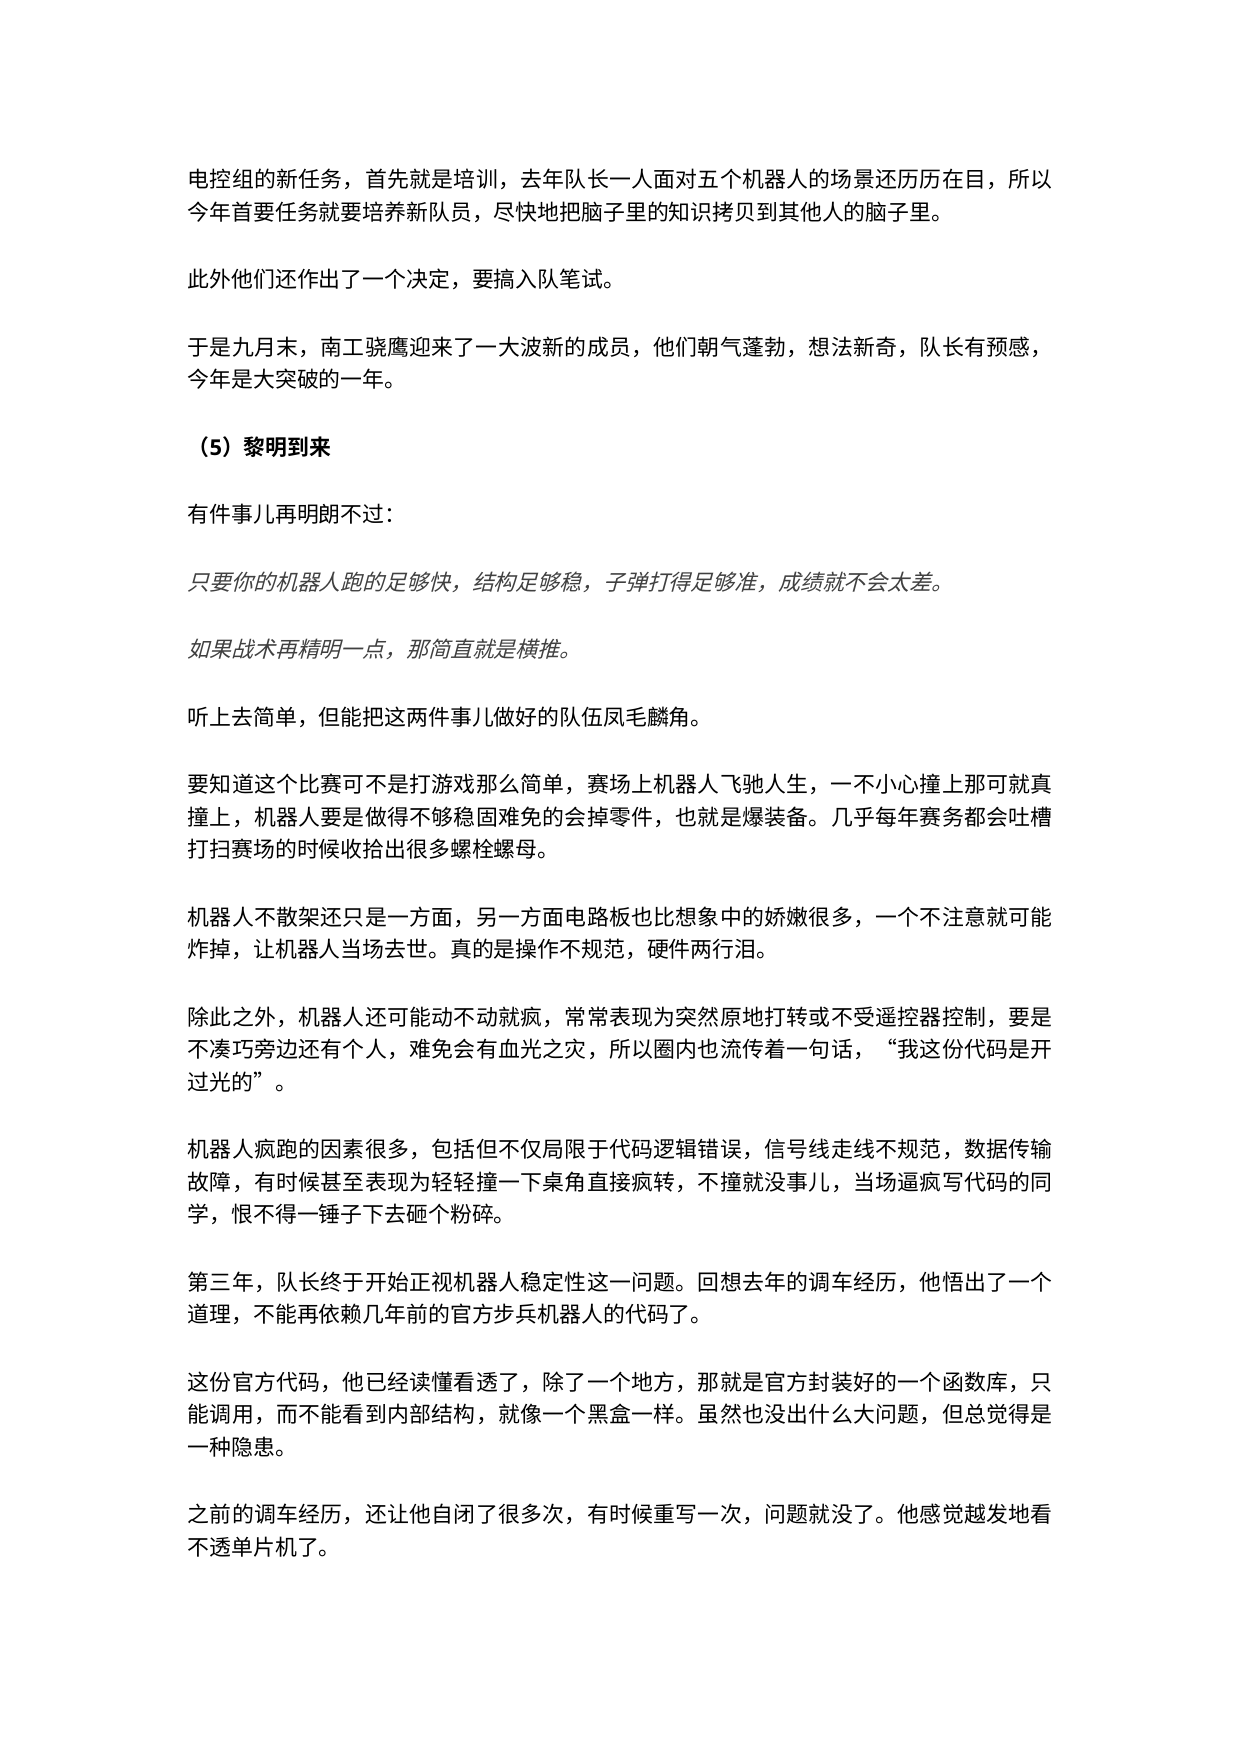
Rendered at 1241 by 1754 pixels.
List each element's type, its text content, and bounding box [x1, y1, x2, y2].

text 电控组的新任务，首先就是培训，去年队长一人面对五个机器人的场景还历历在目，所以今年首要任务就要培养新队员，尽快地把脑子里的知识拷贝到其他人的脑子里。 [187, 162, 1053, 227]
text （5）黎明到来 [187, 429, 1053, 462]
text 机器人疯跑的因素很多，包括但不仅局限于代码逻辑错误，信号线走线不规范，数据传输故障，有时候甚至表现为轻轻撞一下桌角直接疯转，不撞就没事儿，当场逼疯写代码的同学，恨不得一锤子下去砸个粉碎。 [187, 1132, 1053, 1229]
text 除此之外，机器人还可能动不动就疯，常常表现为突然原地打转或不受遥控器控制，要是不凑巧旁边还有个人，难免会有血光之灾，所以圈内也流传着一句话，“我这份代码是开过光的”。 [187, 999, 1053, 1097]
text 要知道这个比赛可不是打游戏那么简单，赛场上机器人飞驰人生，一不小心撞上那可就真撞上，机器人要是做得不够稳固难免的会掉零件，也就是爆装备。几乎每年赛务都会吐槽打扫赛场的时候收拾出很多螺栓螺母。 [187, 767, 1053, 864]
text 此外他们还作出了一个决定，要搞入队笔试。 [187, 262, 1053, 294]
text 之前的调车经历，还让他自闭了很多次，有时候重写一次，问题就没了。他感觉越发地看不透单片机了。 [187, 1497, 1053, 1562]
text 有件事儿再明朗不过： [187, 497, 1053, 529]
text 这份官方代码，他已经读懂看透了，除了一个地方，那就是官方封装好的一个函数库，只能调用，而不能看到内部结构，就像一个黑盒一样。虽然也没出什么大问题，但总觉得是一种隐患。 [187, 1364, 1053, 1462]
text 听上去简单，但能把这两件事儿做好的队伍凤毛麟角。 [187, 699, 1053, 732]
text 第三年，队长终于开始正视机器人稳定性这一问题。回想去年的调车经历，他悟出了一个道理，不能再依赖几年前的官方步兵机器人的代码了。 [187, 1264, 1053, 1329]
text 只要你的机器人跑的足够快，结构足够稳，子弹打得足够准，成绩就不会太差。 [187, 564, 1053, 597]
text 如果战术再精明一点，那简直就是横推。 [187, 632, 1053, 664]
text 于是九月末，南工骁鹰迎来了一大波新的成员，他们朝气蓬勃，想法新奇，队长有预感，今年是大突破的一年。 [187, 329, 1053, 394]
text 机器人不散架还只是一方面，另一方面电路板也比想象中的娇嫩很多，一个不注意就可能炸掉，让机器人当场去世。真的是操作不规范，硬件两行泪。 [187, 899, 1053, 964]
